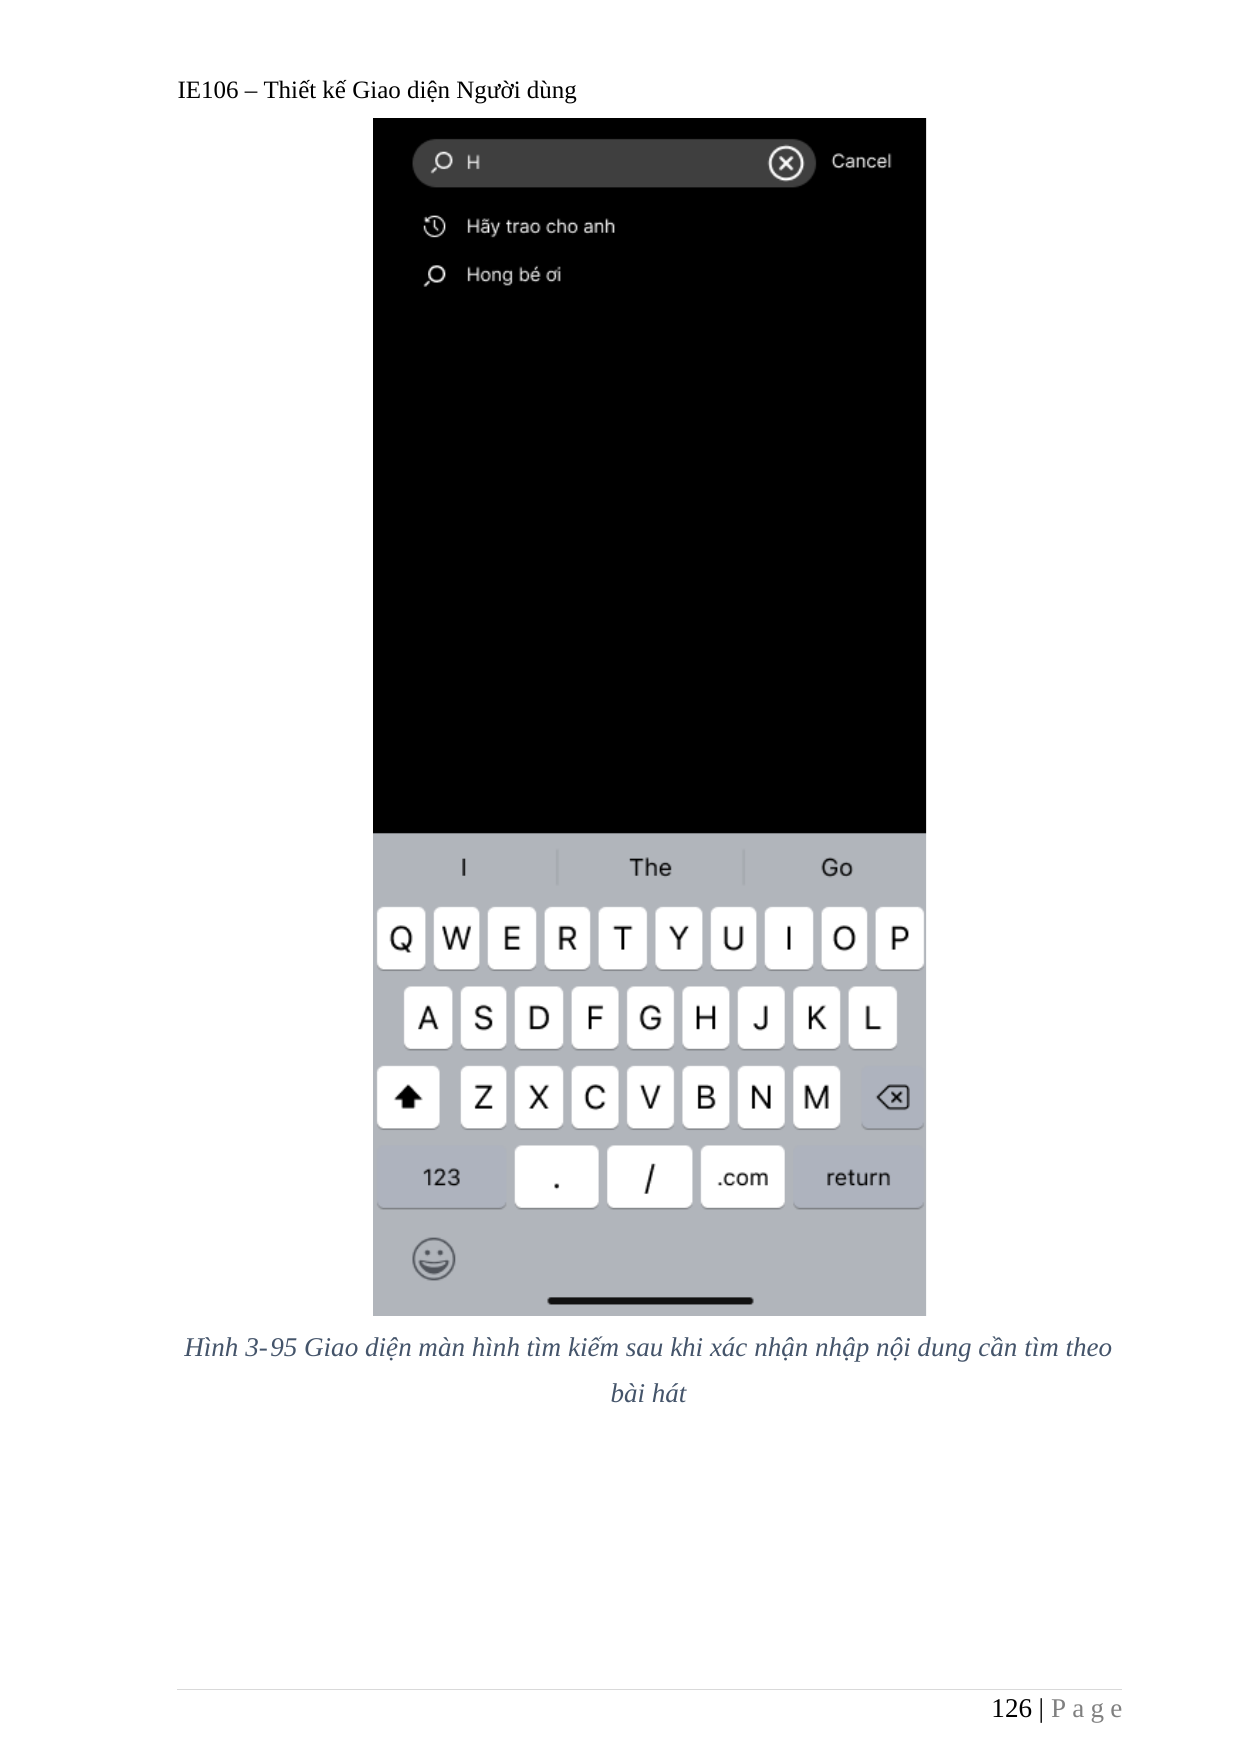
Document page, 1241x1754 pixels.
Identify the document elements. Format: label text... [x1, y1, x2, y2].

picture [373, 118, 927, 1316]
